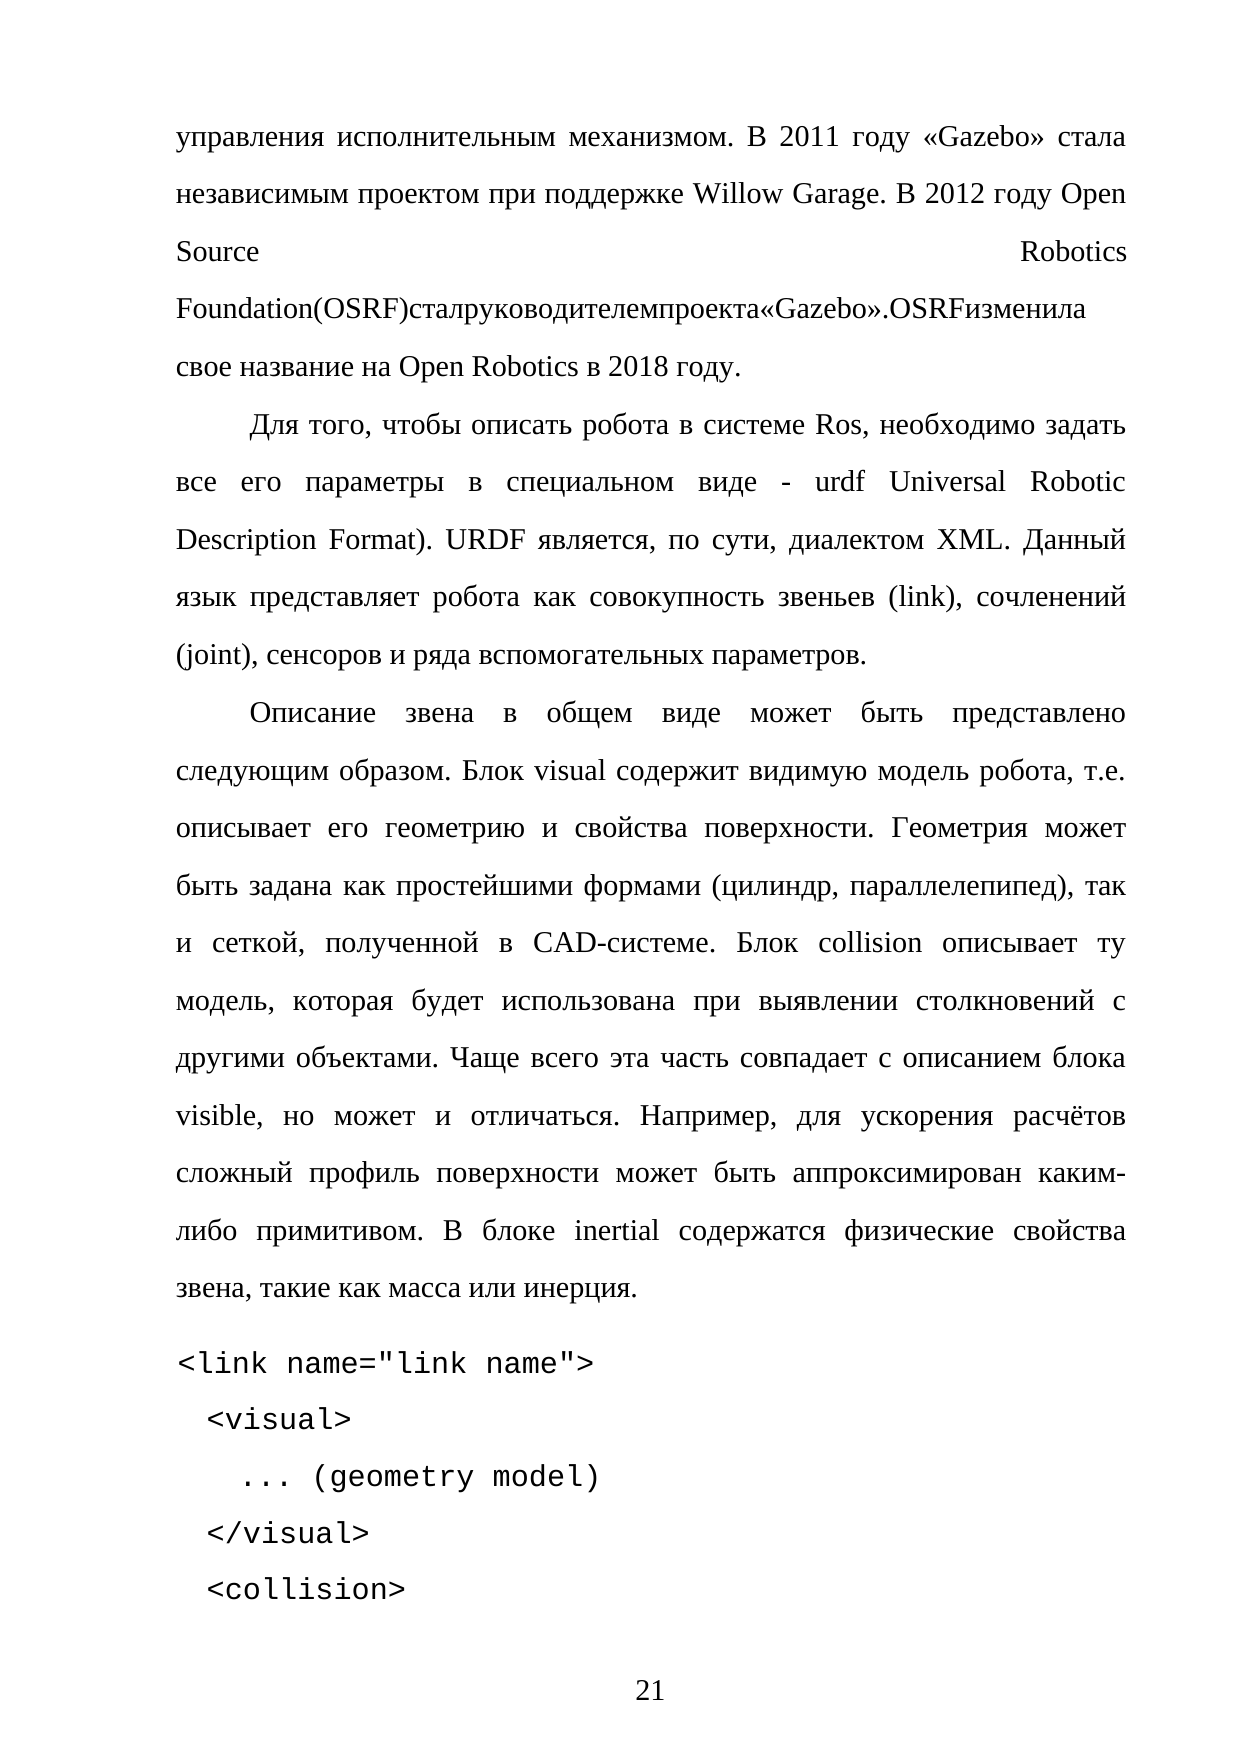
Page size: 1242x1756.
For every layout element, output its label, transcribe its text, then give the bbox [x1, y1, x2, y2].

text <collision> [206, 1574, 1129, 1609]
text ... (geometry model) [239, 1461, 1129, 1496]
text <visual> [206, 1404, 1129, 1439]
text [176, 118, 1127, 383]
text <link name="link name"> [177, 1348, 1129, 1382]
text Для того, чтобы описать робота в системе Ros, необходимо задать все его параметры в специальном виде - urdf Universal Robotic Description Format). URDF является, по сути, диалектом XML. Данный язык представляет робота как совокупность звеньев (link), сочленений (joint), сенсоров и ряда вспомогательных параметров. [176, 406, 1127, 671]
text Описание звена в общем виде может быть представлено следующим образом. Блок visual содержит видимую модель робота, т.е. описывает его геометрию и свойства поверхности. Геометрия может быть задана как простейшими формами (цилиндр, параллелепипед), так и сеткой, полученной в CAD-системе. Блок collision описывает ту модель, которая будет использована при выявлении столкновений с другими объектами. Чаще всего эта часть совпадает с описанием блока visible, но может и отличаться. Например, для ускорения расчётов сложный профиль поверхности может быть аппроксимирован каким-либо примитивом. В блоке inertial содержатся физические свойства звена, такие как масса или инерция. [176, 694, 1127, 1304]
text </visual> [206, 1518, 1129, 1552]
